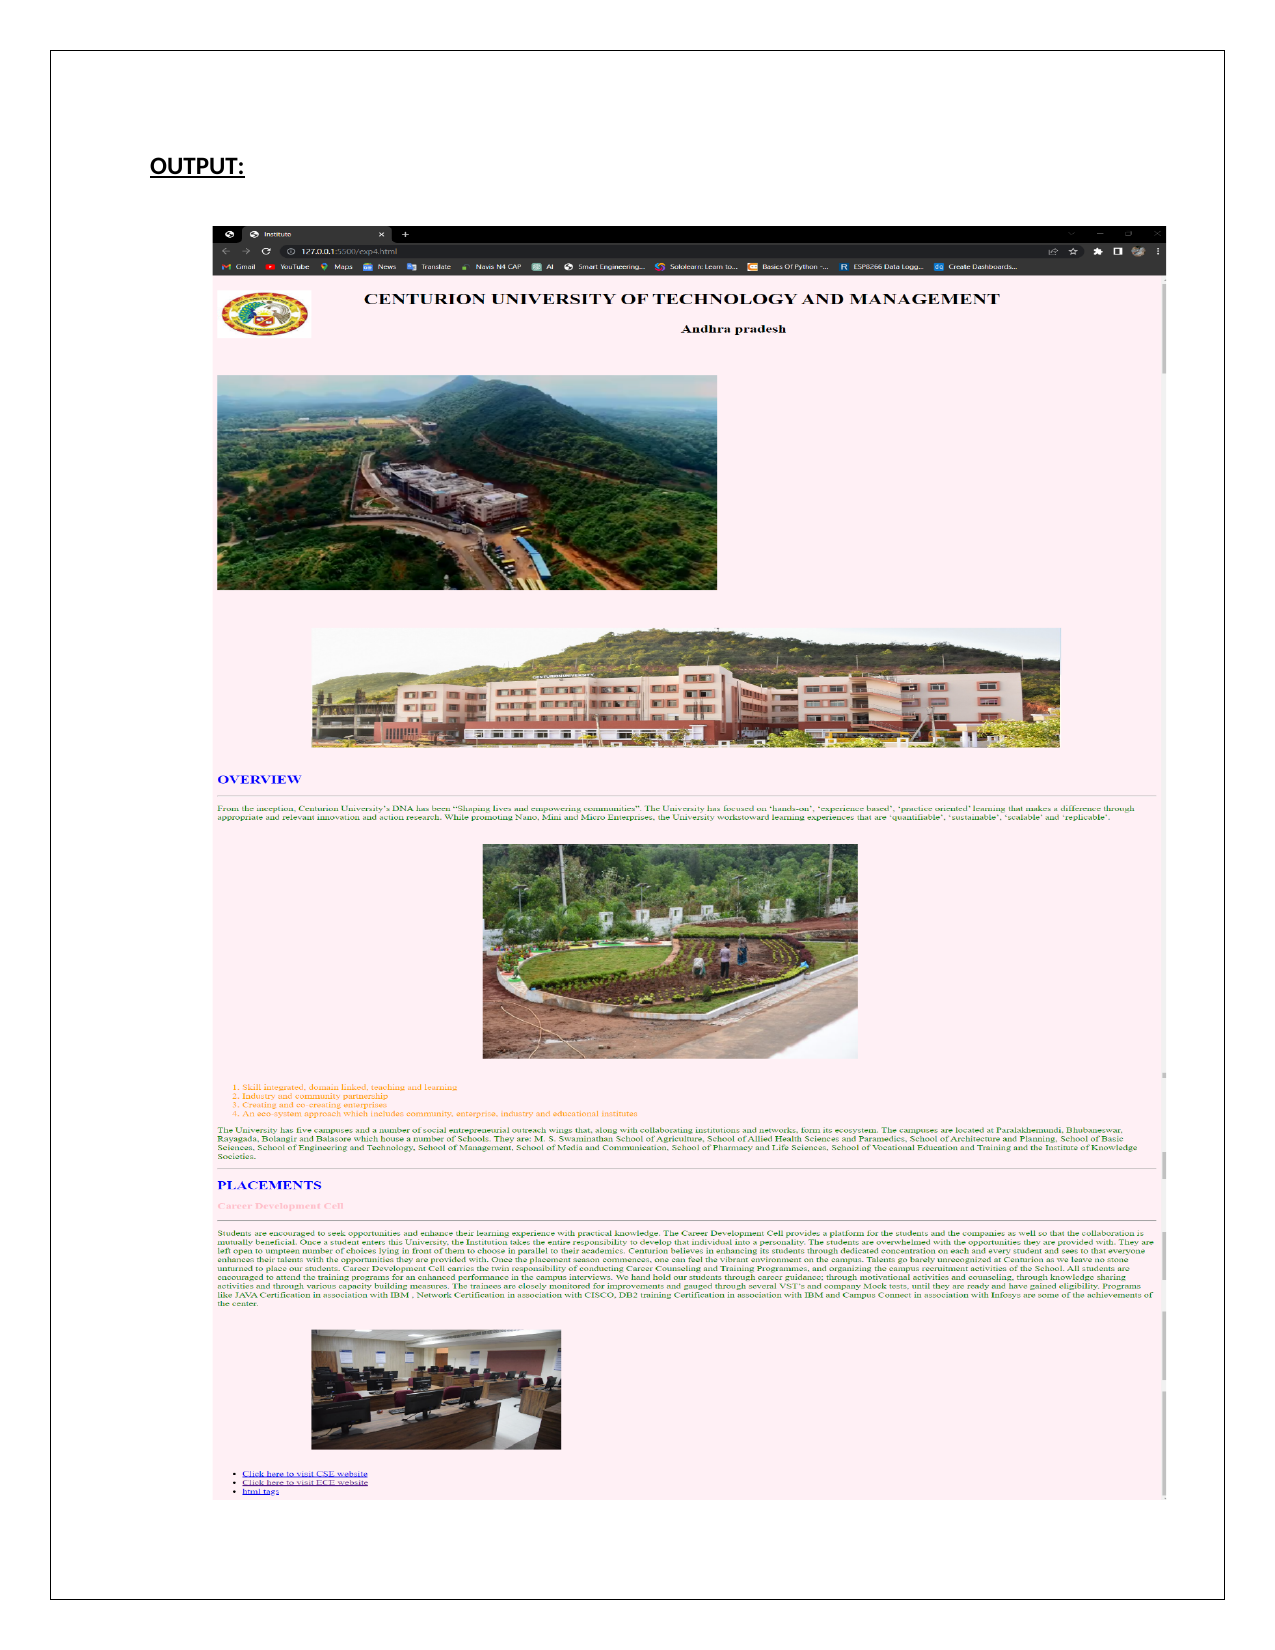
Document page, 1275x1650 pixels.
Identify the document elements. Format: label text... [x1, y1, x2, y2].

text OUTPUT: [150, 150, 1125, 181]
picture [212, 226, 1167, 1500]
